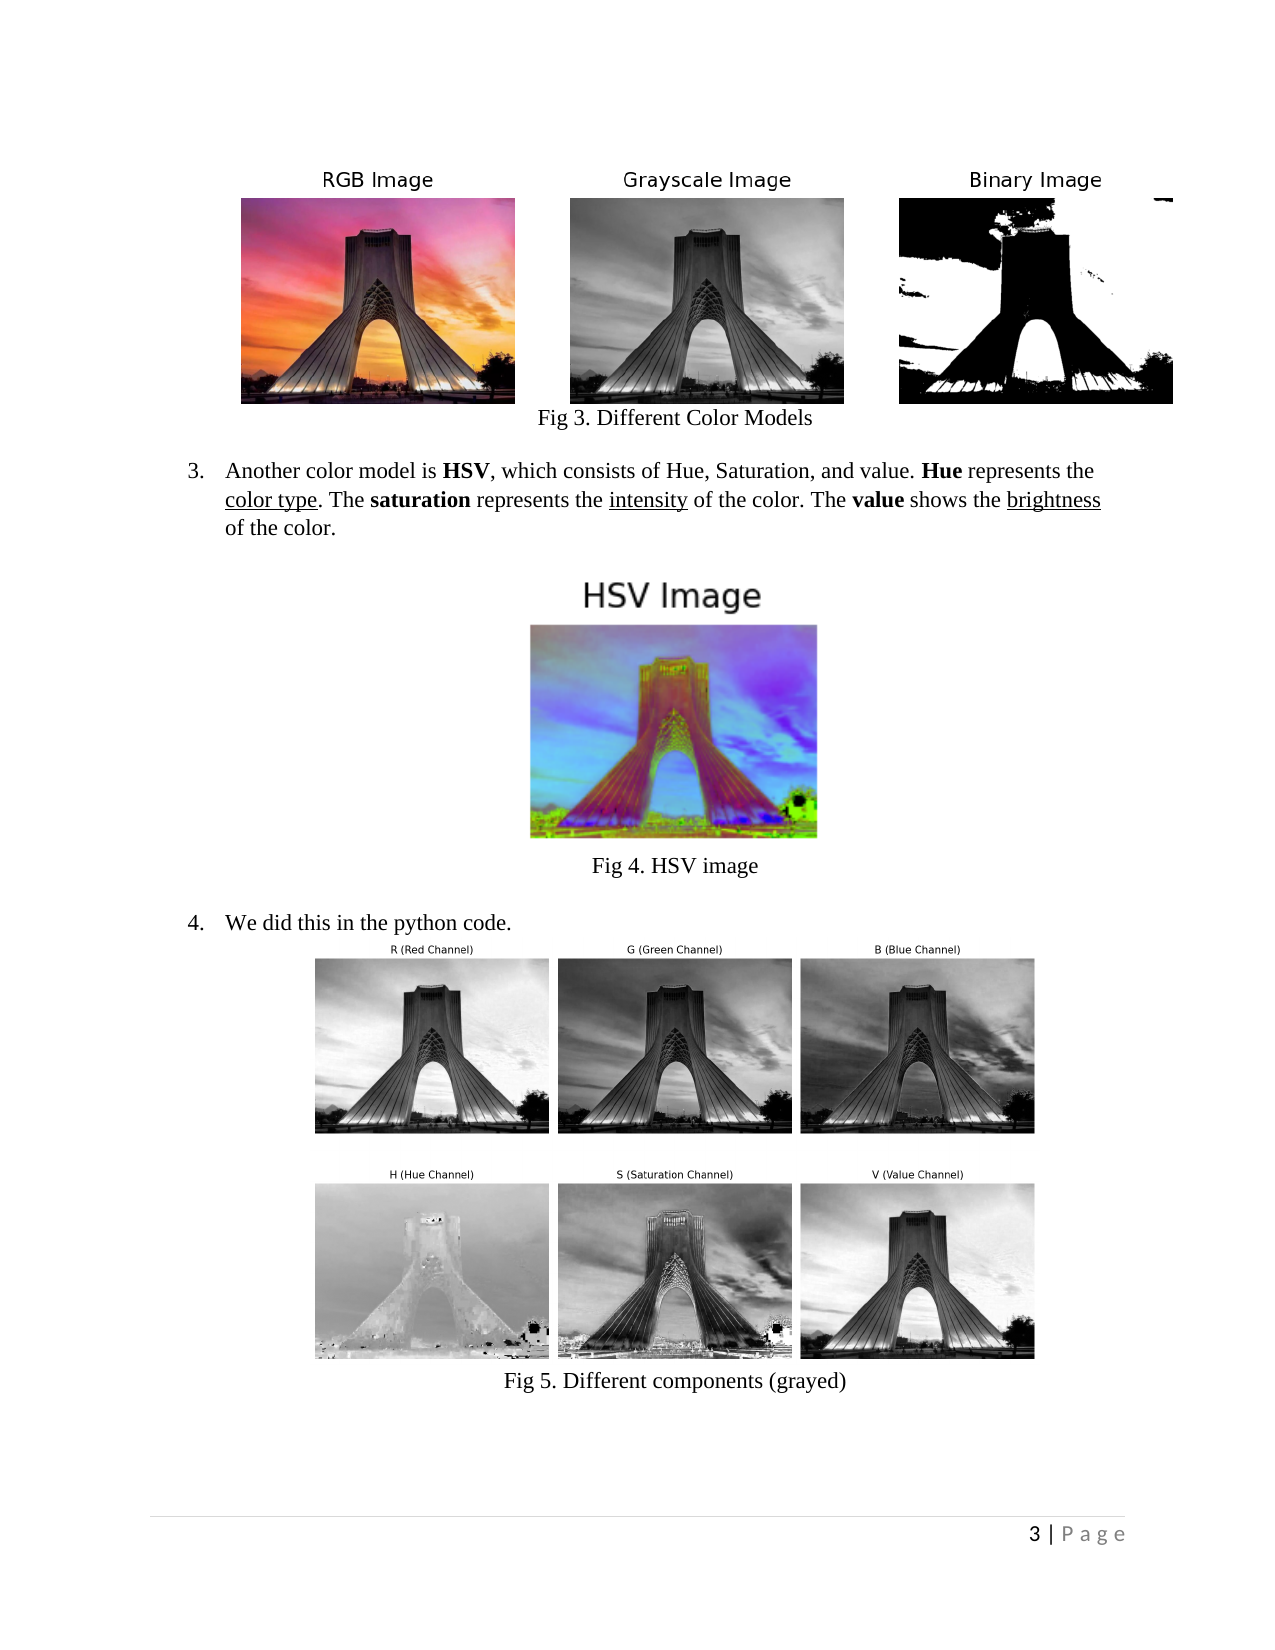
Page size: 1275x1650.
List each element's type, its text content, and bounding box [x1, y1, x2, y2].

list Fig 5. Different components (grayed) [225, 1367, 1125, 1393]
list Another color model is HSV, which consists of Hue, Saturation, and value. Hue represents the color type. The saturation represents the intensity of the color. The value shows the brightness of the color. [187, 457, 1125, 540]
list We did this in the python code. [187, 909, 1125, 936]
list Fig 3. Different Color Models [225, 405, 1125, 431]
picture [225, 150, 1200, 405]
list Fig 4. HSV image [225, 852, 1125, 879]
picture [507, 542, 843, 851]
picture [309, 937, 1041, 1365]
